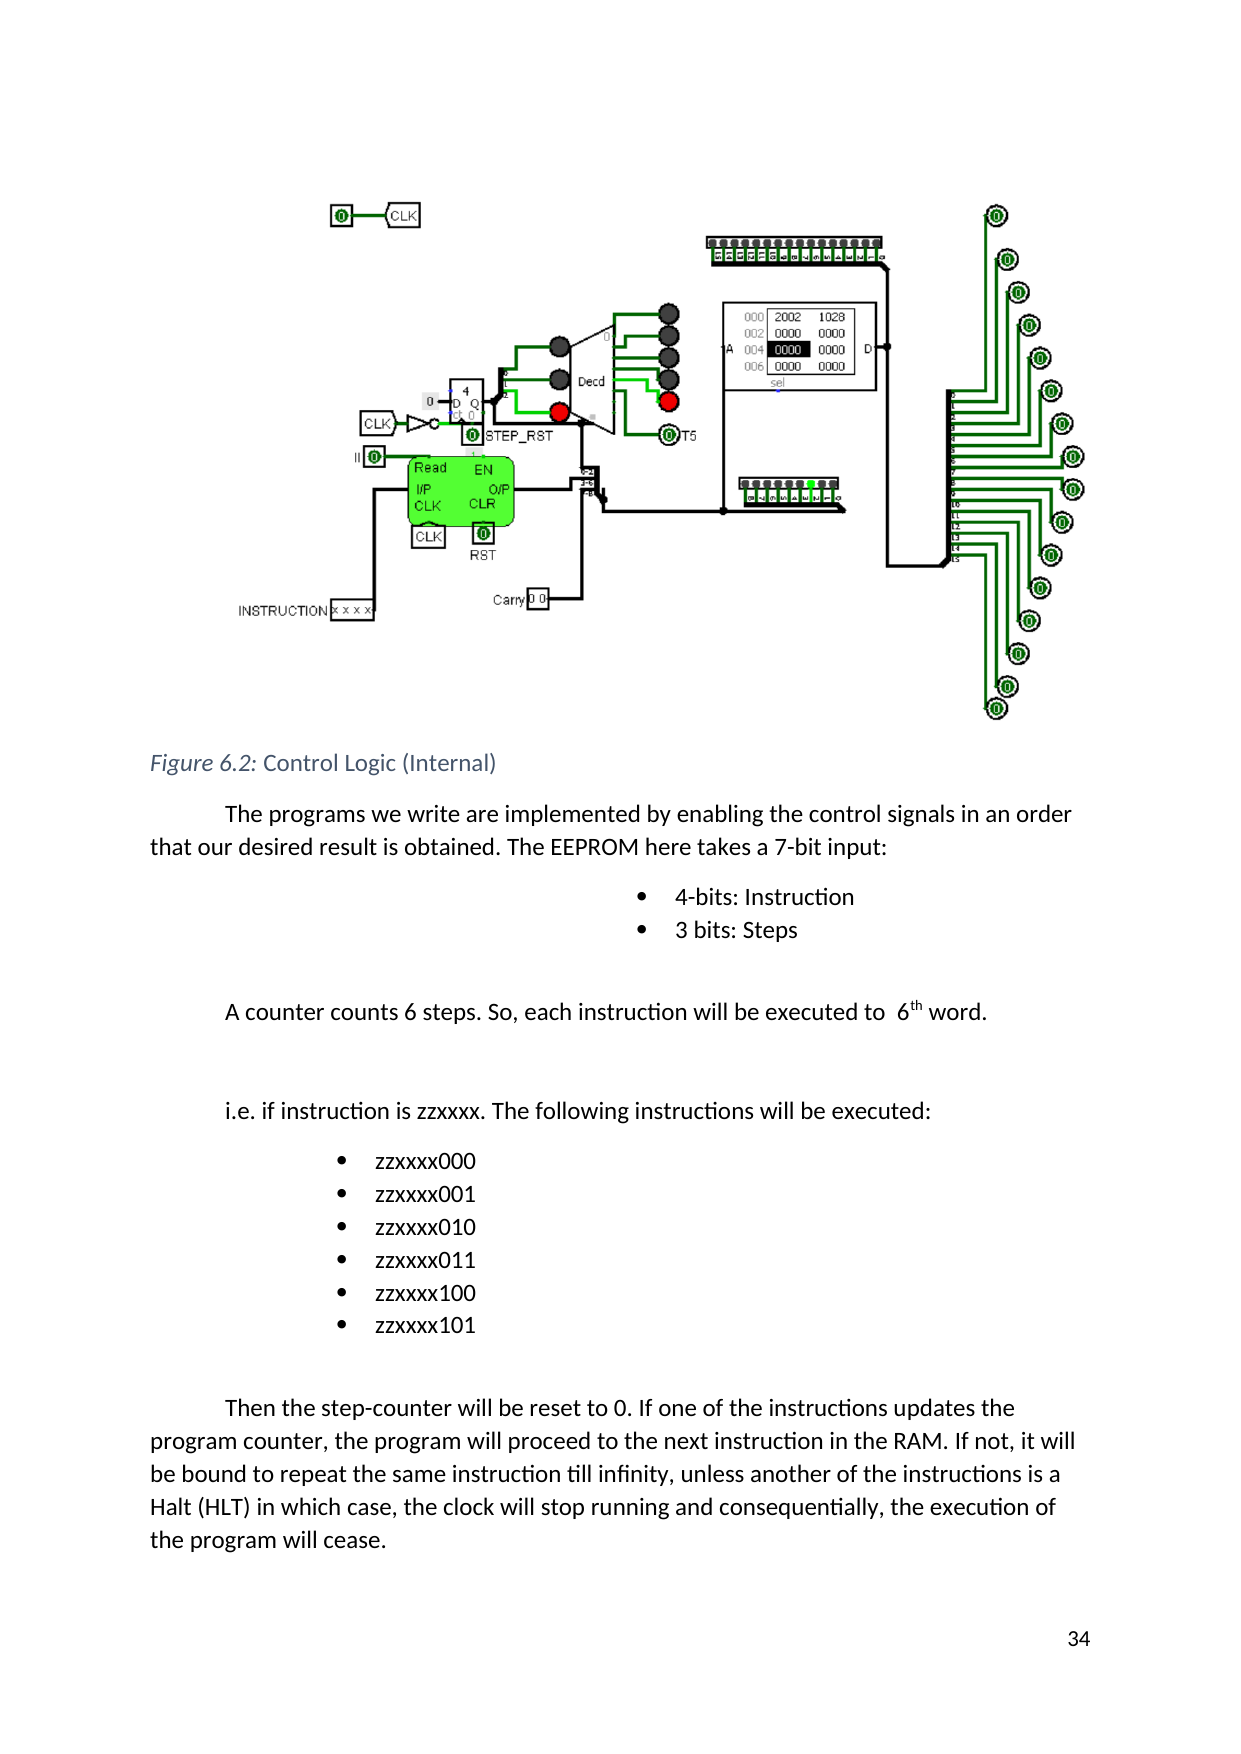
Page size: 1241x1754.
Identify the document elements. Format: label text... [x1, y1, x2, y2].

text The programs we write are implemented by enabling the control signals in an order that our desired result is obtained. The EEPROM here takes a 7-bit input: [150, 798, 1090, 862]
list zzxxxx011 [337, 1244, 1090, 1274]
list 3 bits: Steps [637, 914, 1090, 944]
list zzxxxx000 [337, 1145, 1090, 1176]
text A counter counts 6 steps. So, each instruction will be executed to 6th word. [150, 996, 1090, 1027]
text i.e. if instruction is zzxxxx. The following instructions will be executed: [150, 1095, 1090, 1126]
list zzxxxx001 [337, 1178, 1090, 1208]
list zzxxxx101 [337, 1309, 1090, 1340]
list zzxxxx100 [337, 1277, 1090, 1307]
list 4-bits: Instruction [637, 881, 1090, 911]
list zzxxxx010 [337, 1211, 1090, 1241]
text Then the step-counter will be reset to 0. If one of the instructions updates the program counter, the program will proceed to the next instruction in the RAM. If not, it will be bound to repeat the same instruction till infinity, unless another of the instructions is a Halt (HLT) in which case, the clock will stop running and consequentially, the execution of the program will cease. [150, 1392, 1090, 1554]
picture [150, 150, 1091, 729]
text Figure 6.2: Control Logic (Internal) [150, 747, 1090, 777]
